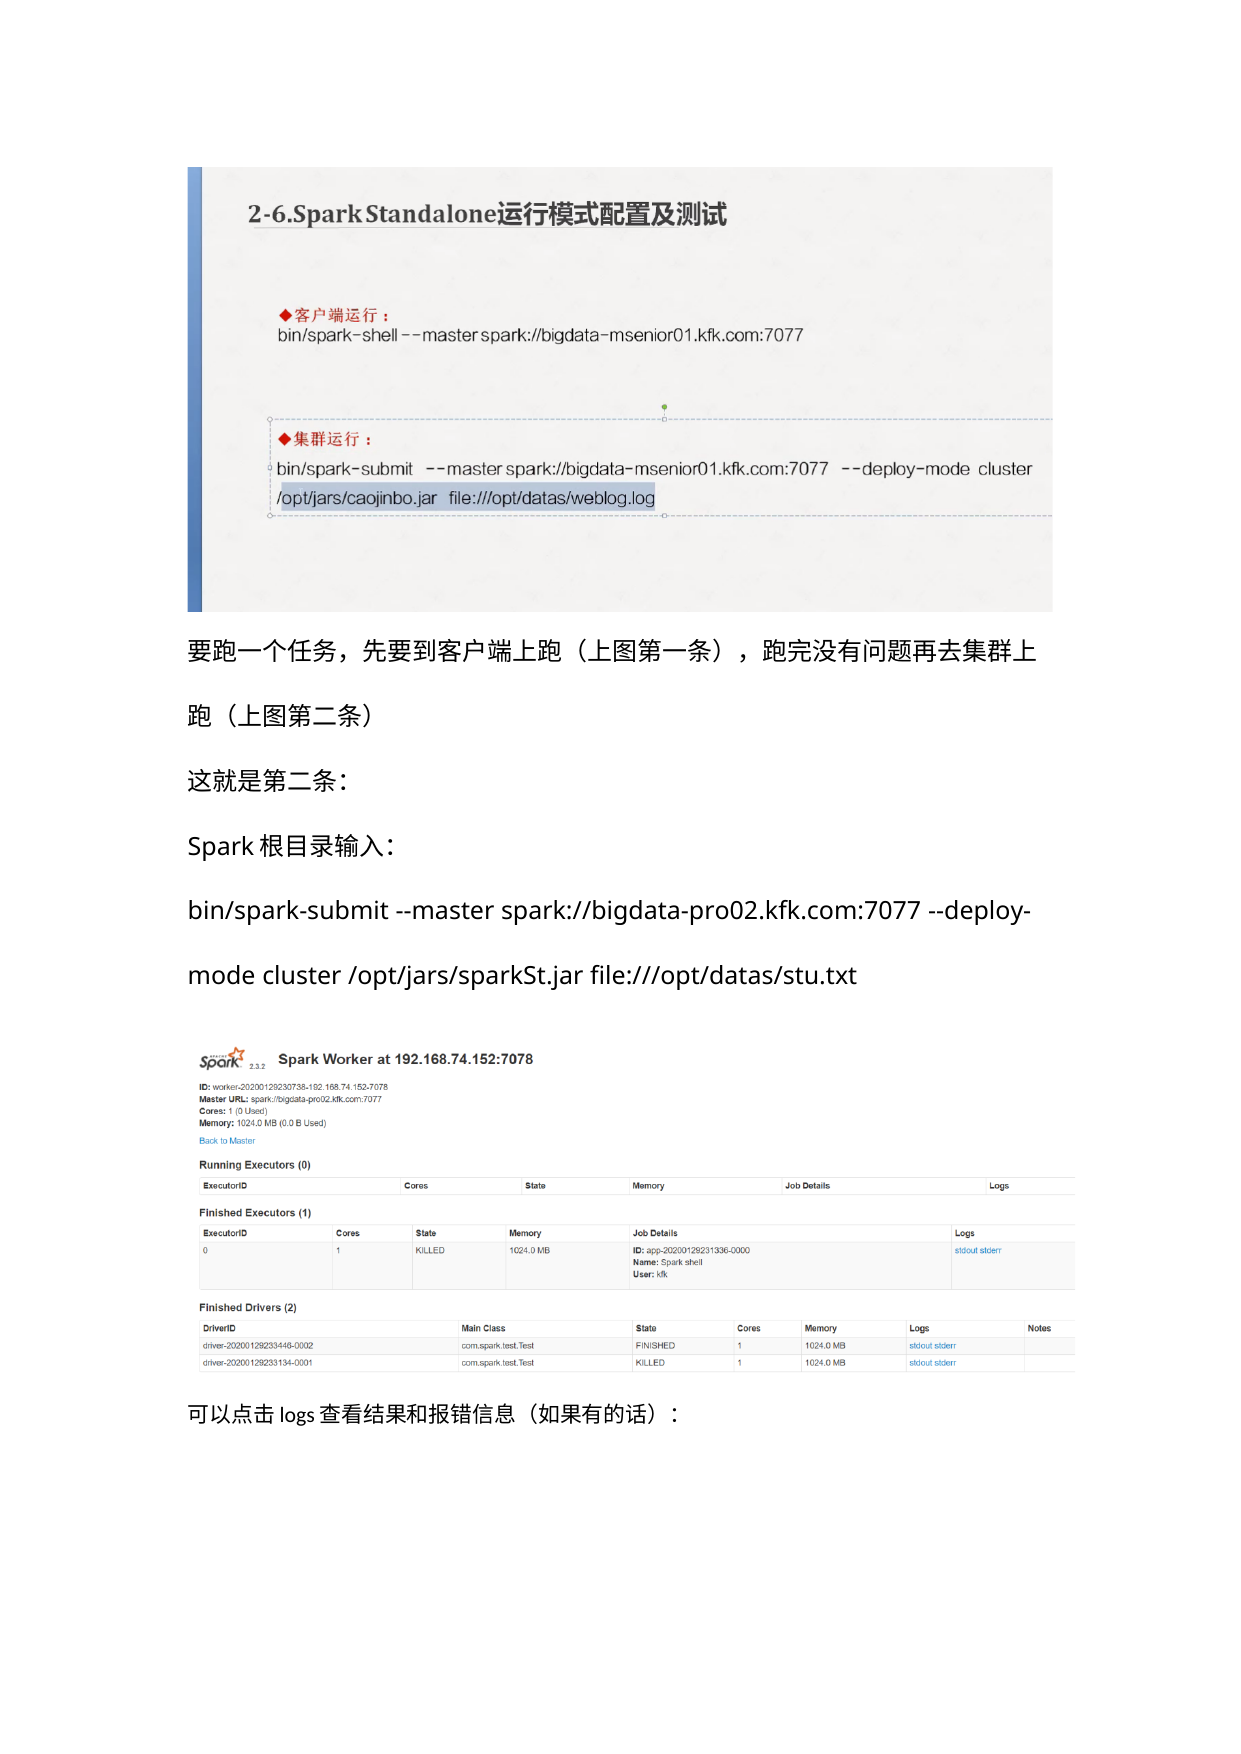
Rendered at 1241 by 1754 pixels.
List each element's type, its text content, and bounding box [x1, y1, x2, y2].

picture [187, 167, 1053, 612]
text 要跑一个任务，先要到客户端上跑（上图第一条），跑完没有问题再去集群上跑（上图第二条） [187, 617, 1053, 747]
picture [187, 1041, 1075, 1396]
text Spark根目录输入： [187, 812, 1053, 877]
text 这就是第二条： [187, 747, 1053, 812]
text bin/spark-submit --master spark://bigdata-pro02.kfk.com:7077 --deploy-mode cluster /opt/jars/sparkSt.jar file:///opt/datas/stu.txt [187, 877, 1053, 1007]
text 可以点击logs查看结果和报错信息（如果有的话）： [187, 1397, 1053, 1429]
